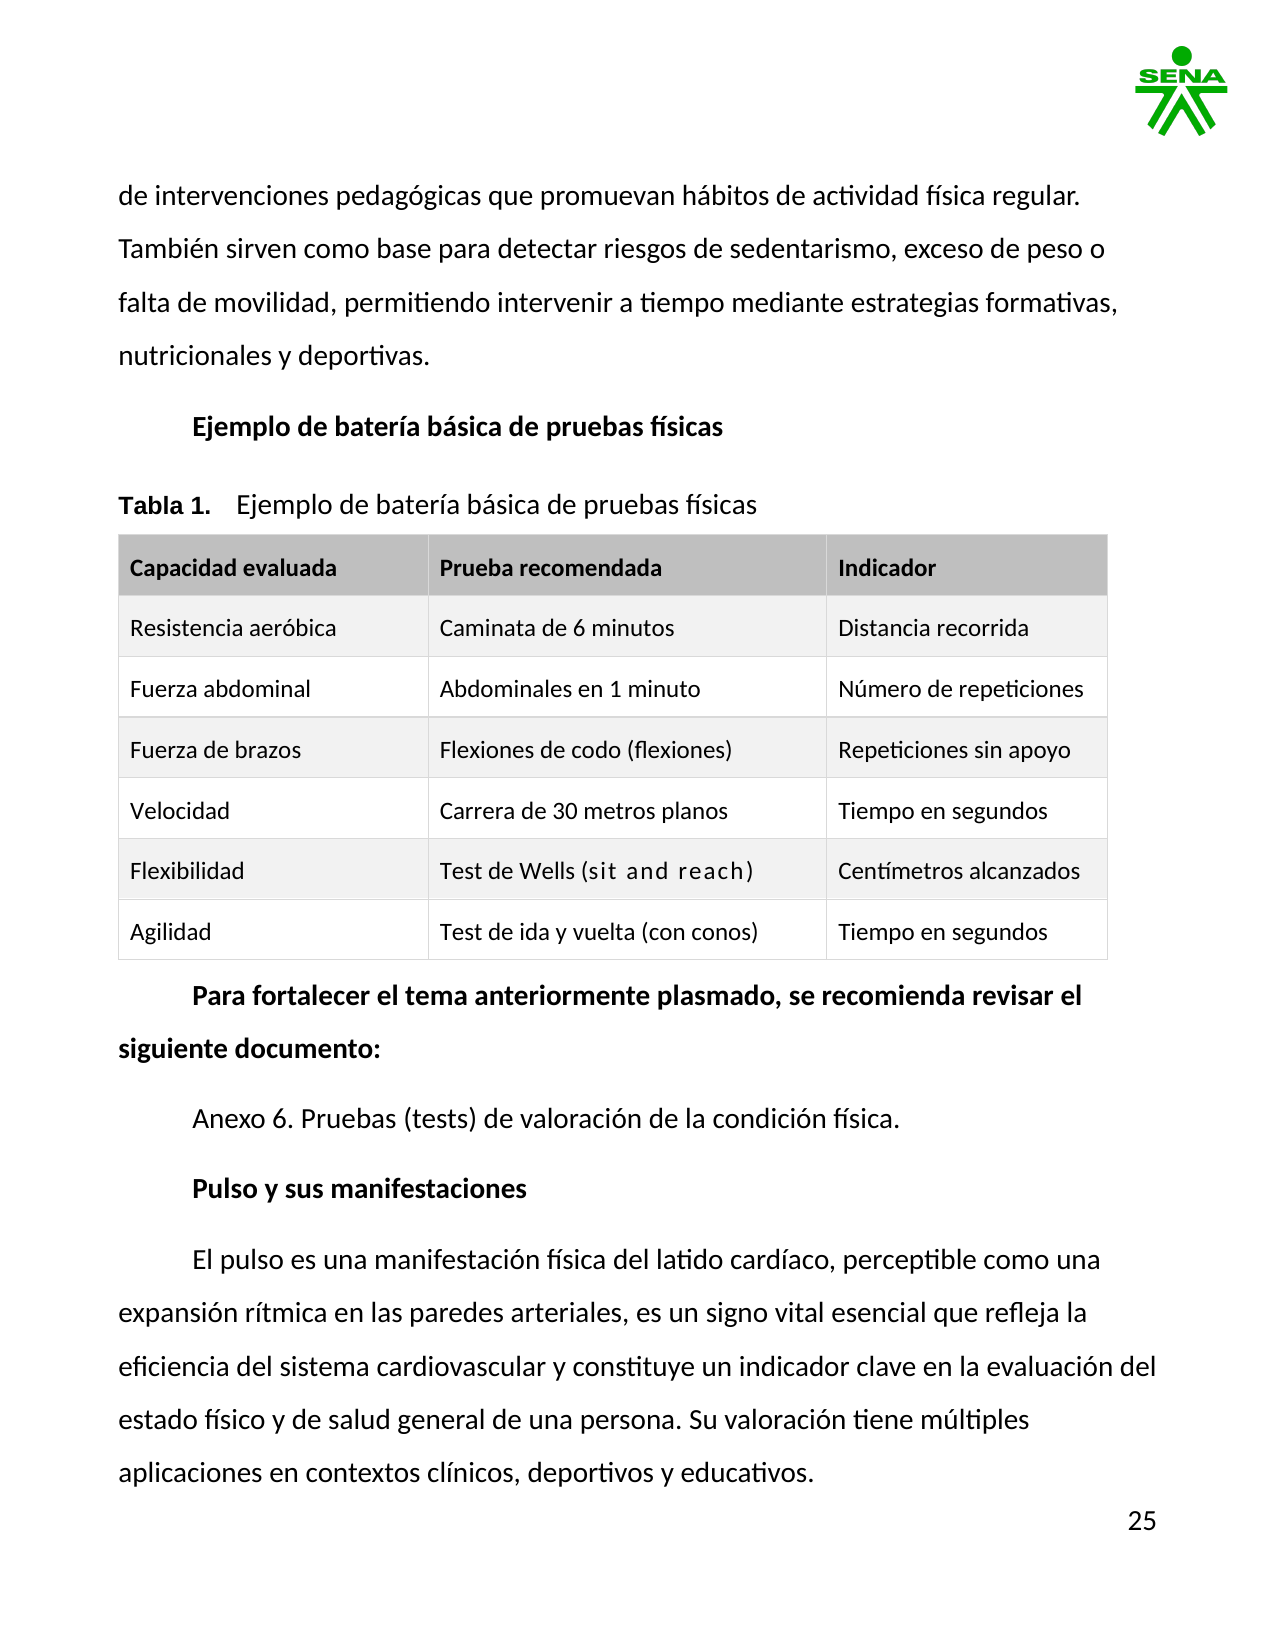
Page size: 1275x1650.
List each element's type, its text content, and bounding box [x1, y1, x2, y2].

table_cell Tiempo en segundos [827, 900, 1107, 959]
text Ejemplo de batería básica de pruebas físicas [118, 486, 1157, 522]
text Para fortalecer el tema anteriormente plasmado, se recomienda revisar el siguiente documento: [118, 977, 1157, 1066]
table_cell Test de Wells (sit and reach) [429, 839, 826, 898]
table_header Prueba recomendada [429, 535, 826, 595]
text Anexo 6. Pruebas (tests) de valoración de la condición física. [118, 1101, 1157, 1136]
table_cell Flexiones de codo (flexiones) [429, 718, 826, 777]
table_cell Distancia recorrida [827, 596, 1107, 656]
table_cell Flexibilidad [119, 839, 428, 898]
table_cell Velocidad [119, 778, 428, 838]
picture [1135, 46, 1228, 136]
table_cell Fuerza de brazos [119, 718, 428, 777]
table_cell Resistencia aeróbica [119, 596, 428, 656]
text Ejemplo de batería básica de pruebas físicas [118, 408, 1157, 443]
table_cell Centímetros alcanzados [827, 839, 1107, 898]
table_cell Tiempo en segundos [827, 778, 1107, 838]
text El pulso es una manifestación física del latido cardíaco, perceptible como una expansión rítmica en las paredes arteriales, es un signo vital esencial que refleja la eficiencia del sistema cardiovascular y constituye un indicador clave en la evaluación del estado físico y de salud general de una persona. Su valoración tiene múltiples aplicaciones en contextos clínicos, deportivos y educativos. [118, 1241, 1157, 1490]
table_cell Fuerza abdominal [119, 657, 428, 716]
table_cell Test de ida y vuelta (con conos) [429, 900, 826, 959]
table_cell Repeticiones sin apoyo [827, 718, 1107, 777]
table_cell Caminata de 6 minutos [429, 596, 826, 656]
table_cell Agilidad [119, 900, 428, 959]
table_cell Abdominales en 1 minuto [429, 657, 826, 716]
table_cell Carrera de 30 metros planos [429, 778, 826, 838]
text Pulso y sus manifestaciones [118, 1171, 1157, 1206]
table_header Indicador [827, 535, 1107, 595]
table_header Capacidad evaluada [119, 535, 428, 595]
table_cell Número de repeticiones [827, 657, 1107, 716]
